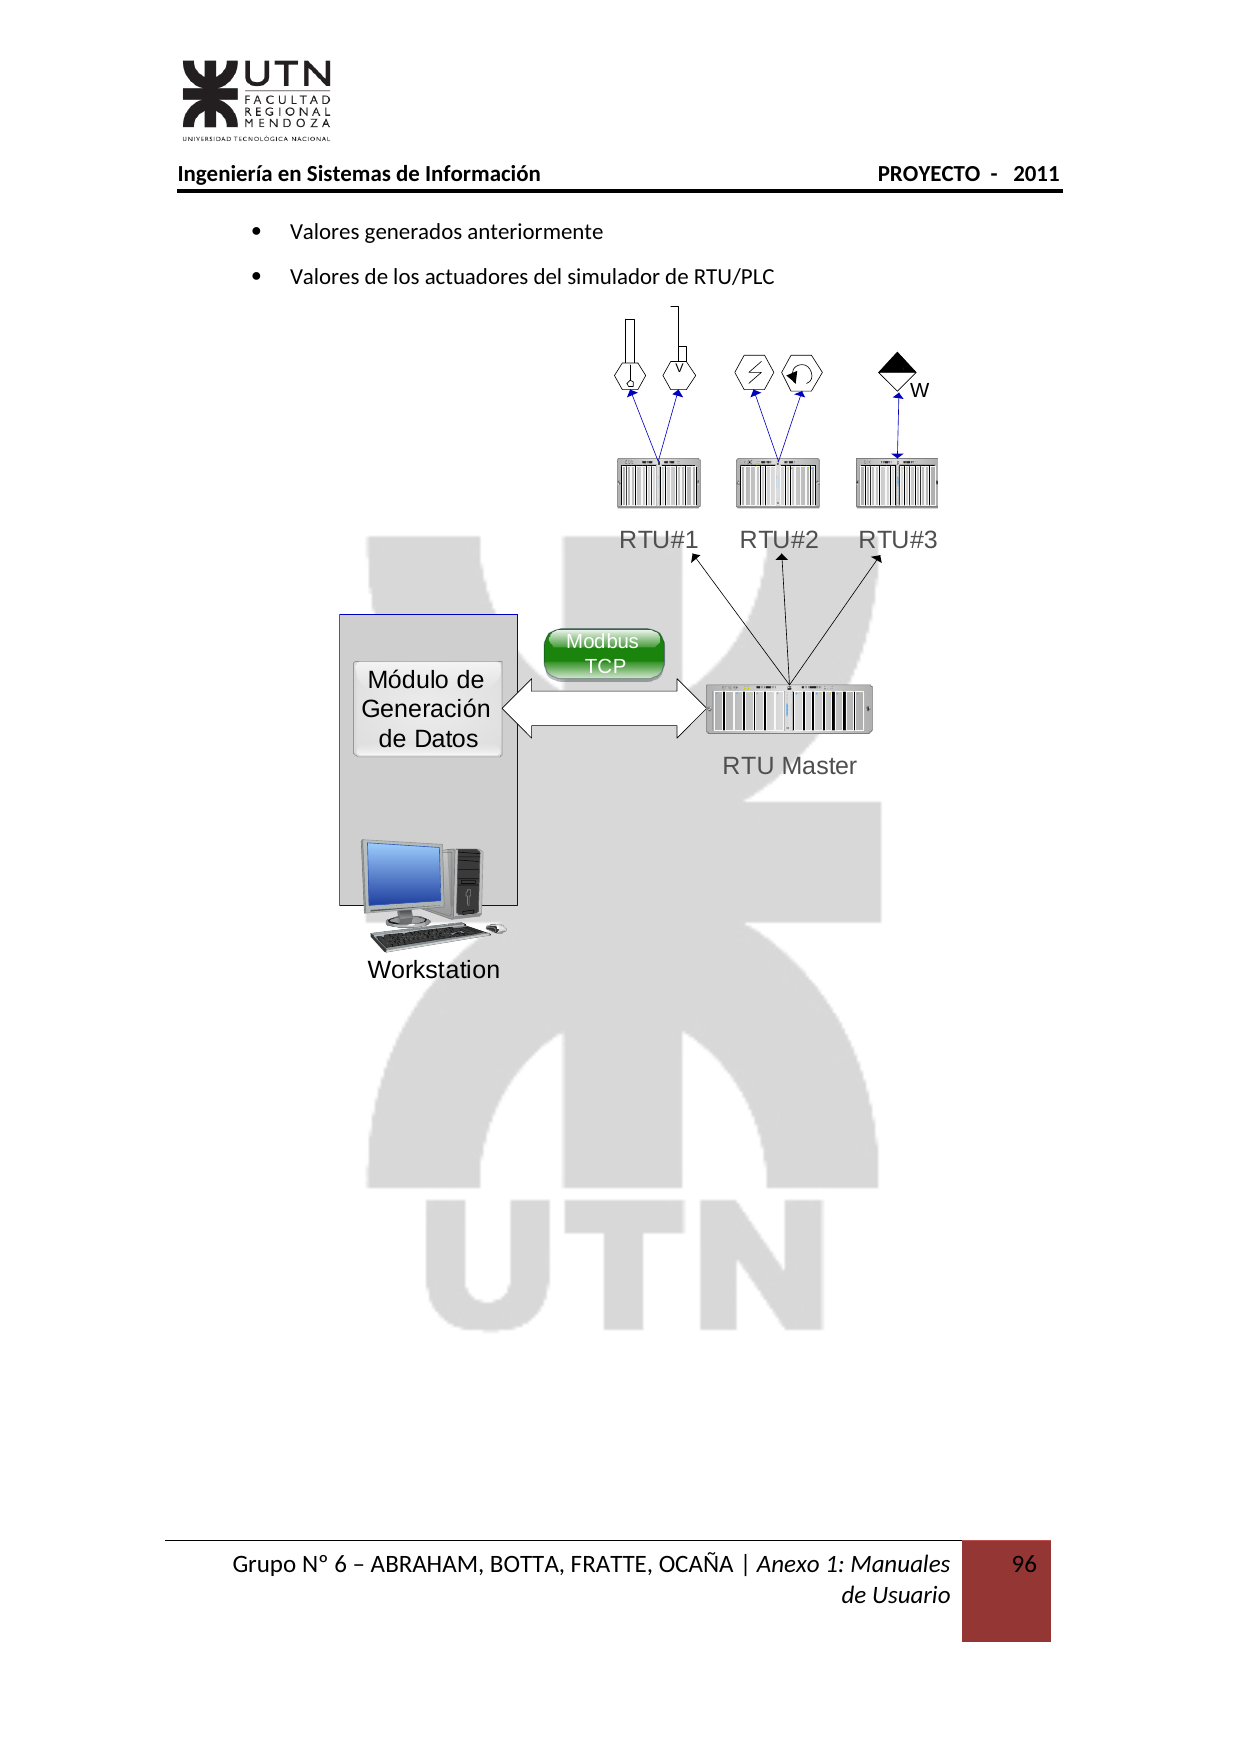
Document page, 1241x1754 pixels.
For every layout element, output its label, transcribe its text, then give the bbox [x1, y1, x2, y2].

list Valores generados anteriormente [252, 217, 1063, 245]
picture [177, 59, 334, 147]
list Valores de los actuadores del simulador de RTU/PLC [252, 262, 1063, 290]
